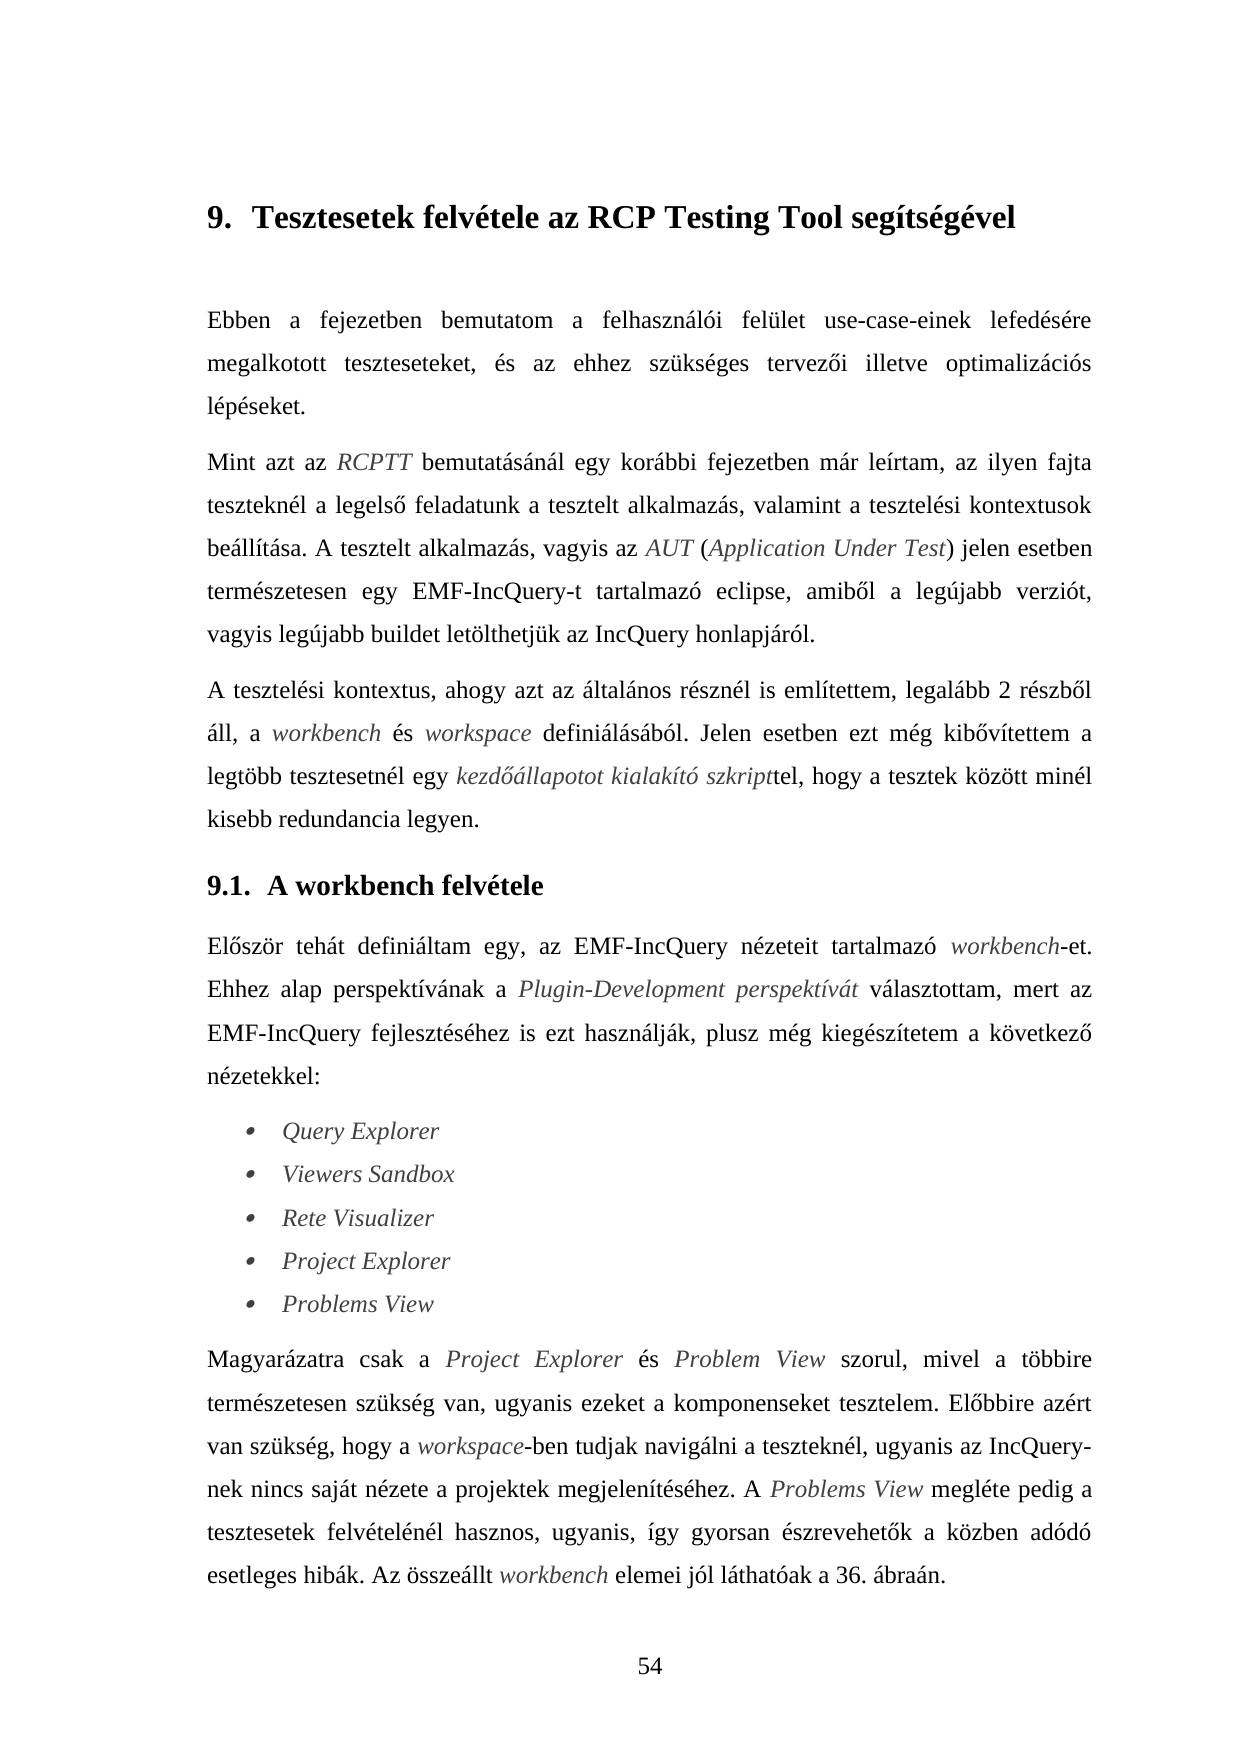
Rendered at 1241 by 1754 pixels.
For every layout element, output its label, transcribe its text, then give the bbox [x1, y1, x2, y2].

subtitle Tesztesetek felvétele az RCP Testing Tool segítségével [207, 198, 1092, 236]
list Query Explorer [244, 1116, 1092, 1145]
list Problems View [244, 1289, 1092, 1318]
list Viewers Sandbox [244, 1159, 1092, 1188]
text Mint azt az RCPTT bemutatásánál egy korábbi fejezetben már leírtam, az ilyen fajta teszteknél a legelső feladatunk a tesztelt alkalmazás, valamint a tesztelési kontextusok beállítása. A tesztelt alkalmazás, vagyis az AUT (Application Under Test) jelen esetben természetesen egy EMF-IncQuery-t tartalmazó eclipse, amiből a legújabb verziót, vagyis legújabb buildet letölthetjük az IncQuery honlapjáról. [207, 447, 1092, 648]
list Project Explorer [244, 1246, 1092, 1274]
text A tesztelési kontextus, ahogy azt az általános résznél is említettem, legalább 2 részből áll, a workbench és workspace definiálásából. Jelen esetben ezt még kibővítettem a legtöbb tesztesetnél egy kezdőállapotot kialakító szkripttel, hogy a tesztek között minél kisebb redundancia legyen. [207, 675, 1092, 833]
text Ebben a fejezetben bemutatom a felhasználói felület use-case-einek lefedésére megalkotott teszteseteket, és az ehhez szükséges tervezői illetve optimalizációs lépéseket. [207, 305, 1092, 420]
text Magyarázatra csak a Project Explorer és Problem View szorul, mivel a többire természetesen szükség van, ugyanis ezeket a komponenseket tesztelem. Előbbire azért van szükség, hogy a workspace-ben tudjak navigálni a teszteknél, ugyanis az IncQuery-nek nincs saját nézete a projektek megjelenítéséhez. A Problems View megléte pedig a tesztesetek felvételénél hasznos, ugyanis, így gyorsan észrevehetők a közben adódó esetleges hibák. Az összeállt workbench elemei jól láthatóak a 36. ábrán. [207, 1344, 1092, 1589]
subtitle A workbench felvétele [207, 868, 1092, 902]
list Rete Visualizer [244, 1203, 1092, 1231]
text Először tehát definiáltam egy, az EMF-IncQuery nézeteit tartalmazó workbench-et. Ehhez alap perspektívának a Plugin-Development perspektívát választottam, mert az EMF-IncQuery fejlesztéséhez is ezt használják, plusz még kiegészítetem a következő nézetekkel: [207, 931, 1092, 1089]
